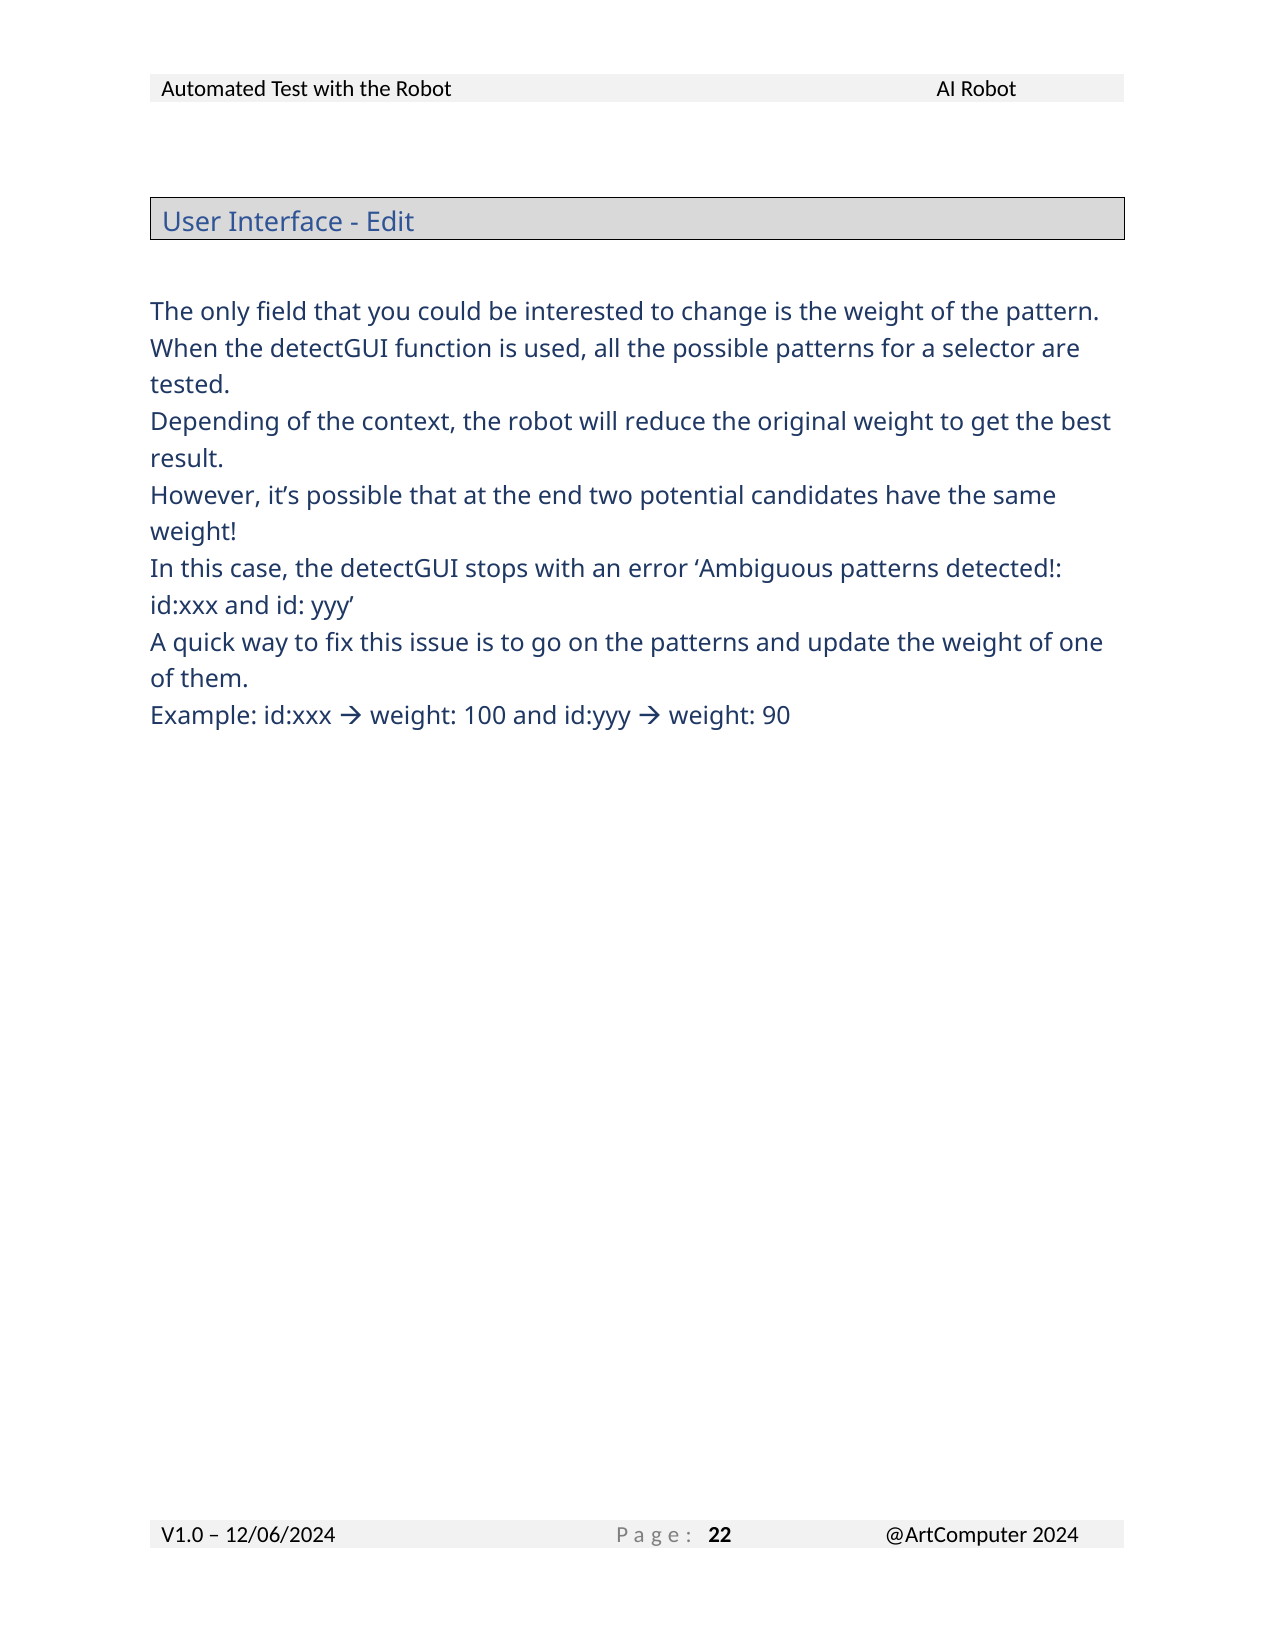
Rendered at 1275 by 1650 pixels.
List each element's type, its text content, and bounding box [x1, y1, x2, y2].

text The only field that you could be interested to change is the weight of the pattern. When the detectGUI function is used, all the possible patterns for a selector are tested. Depending of the context, the robot will reduce the original weight to get the best result. However, it’s possible that at the end two potential candidates have the same weight! In this case, the detectGUI stops with an error ‘Ambiguous patterns detected!: id:xxx and id: yyy’ A quick way to fix this issue is to go on the patterns and update the weight of one of them. Example: id:xxx weight: 100 and id:yyy weight: 90 [150, 293, 1125, 732]
table_header User Interface - Edit [151, 198, 1124, 239]
